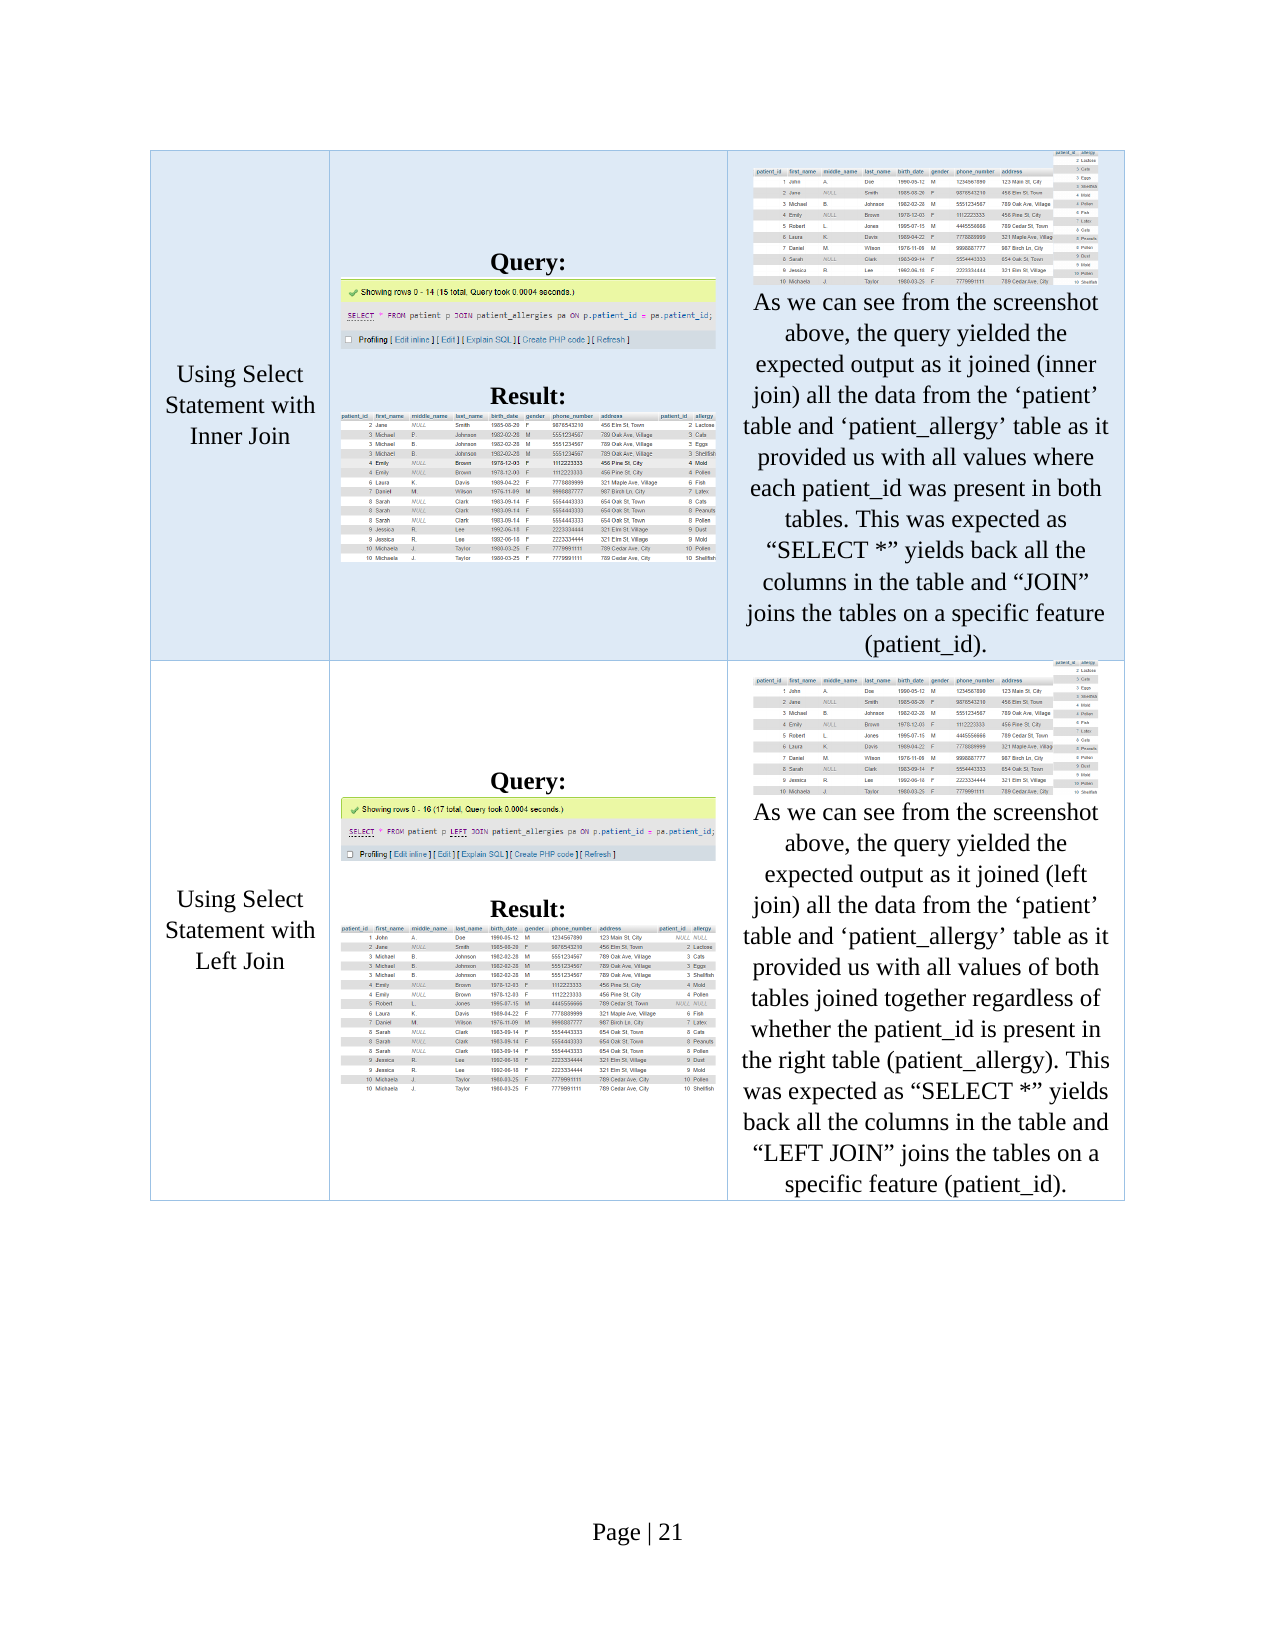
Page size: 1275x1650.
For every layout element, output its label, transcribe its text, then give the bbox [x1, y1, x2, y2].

picture [340, 797, 716, 861]
picture [340, 925, 716, 1093]
table_cell As we can see from the screenshot above, the query yielded the expected output as it joined (inner join) all the data from the ‘patient’ table and ‘patient_allergy’ table as it provided us with all values where each patient_id was present in both tables. This was expected as “SELECT *” yields back all the columns in the table and “JOIN” joins the tables on a specific feature (patient_id). [728, 151, 1124, 660]
picture [340, 277, 716, 349]
picture [753, 660, 1099, 795]
table_cell Query: Result: [330, 151, 727, 660]
picture [340, 412, 716, 562]
table_cell Using Select Statement with Left Join [151, 661, 329, 1200]
table_cell Using Select Statement with Inner Join [151, 151, 329, 660]
picture [753, 151, 1099, 285]
table_cell As we can see from the screenshot above, the query yielded the expected output as it joined (left join) all the data from the ‘patient’ table and ‘patient_allergy’ table as it provided us with all values of both tables joined together regardless of whether the patient_id is present in the right table (patient_allergy). This was expected as “SELECT *” yields back all the columns in the table and “LEFT JOIN” joins the tables on a specific feature (patient_id). [728, 661, 1124, 1200]
table_cell Query: Result: [330, 661, 727, 1200]
